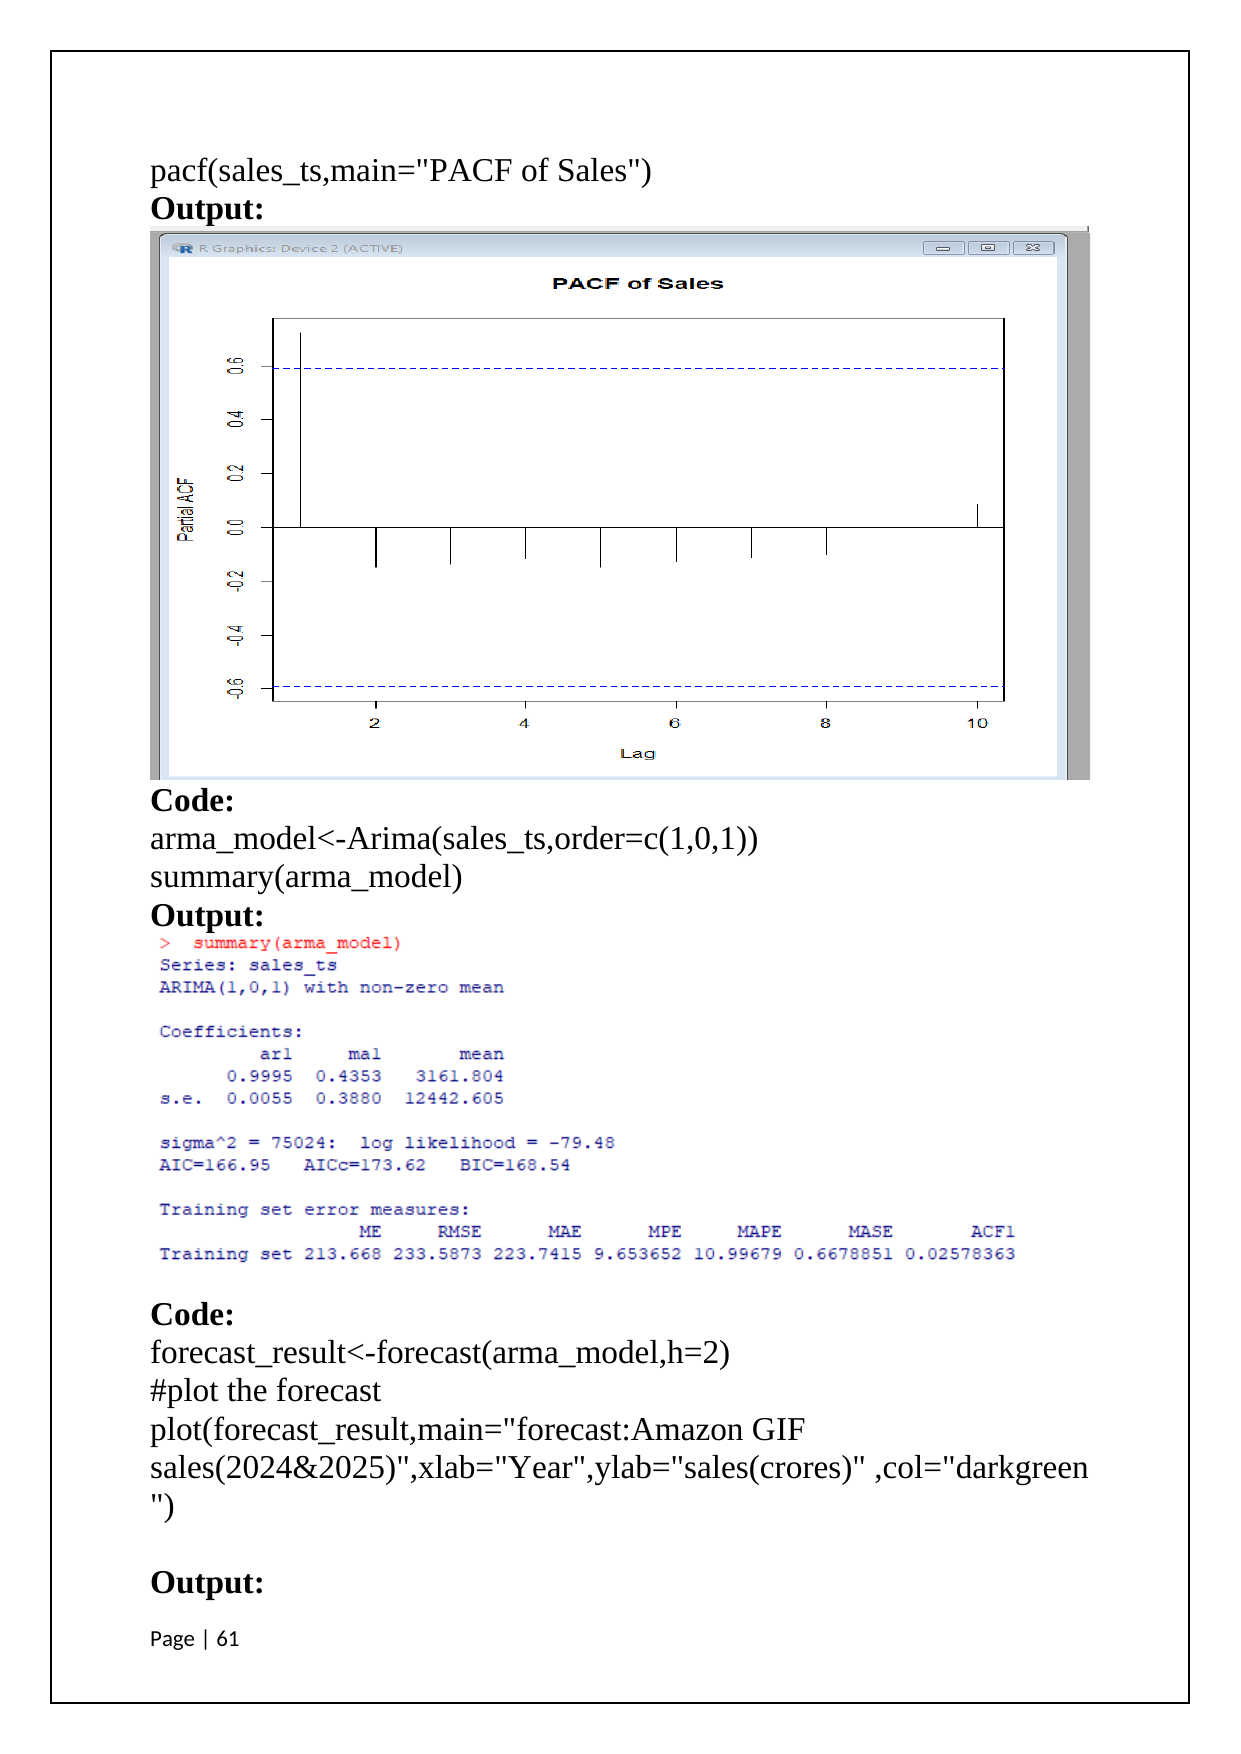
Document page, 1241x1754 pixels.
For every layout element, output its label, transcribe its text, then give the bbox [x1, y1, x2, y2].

text Code: [150, 780, 1090, 818]
text pacf(sales_ts,main="PACF of Sales") [150, 150, 1090, 188]
text forecast_result<-forecast(arma_model,h=2) [150, 1332, 1090, 1370]
text Output: [150, 1562, 1090, 1600]
text Output: [150, 895, 1090, 933]
text Code: [150, 1294, 1090, 1332]
picture [150, 226, 1091, 780]
picture [150, 933, 1091, 1265]
text #plot the forecast [150, 1370, 1090, 1409]
text plot(forecast_result,main="forecast:Amazon GIF sales(2024&2025)",xlab="Year",ylab="sales(crores)" ,col="darkgreen") [150, 1409, 1090, 1524]
text Output: [150, 188, 1090, 226]
text arma_model<-Arima(sales_ts,order=c(1,0,1)) [150, 818, 1090, 856]
text summary(arma_model) [150, 856, 1090, 895]
